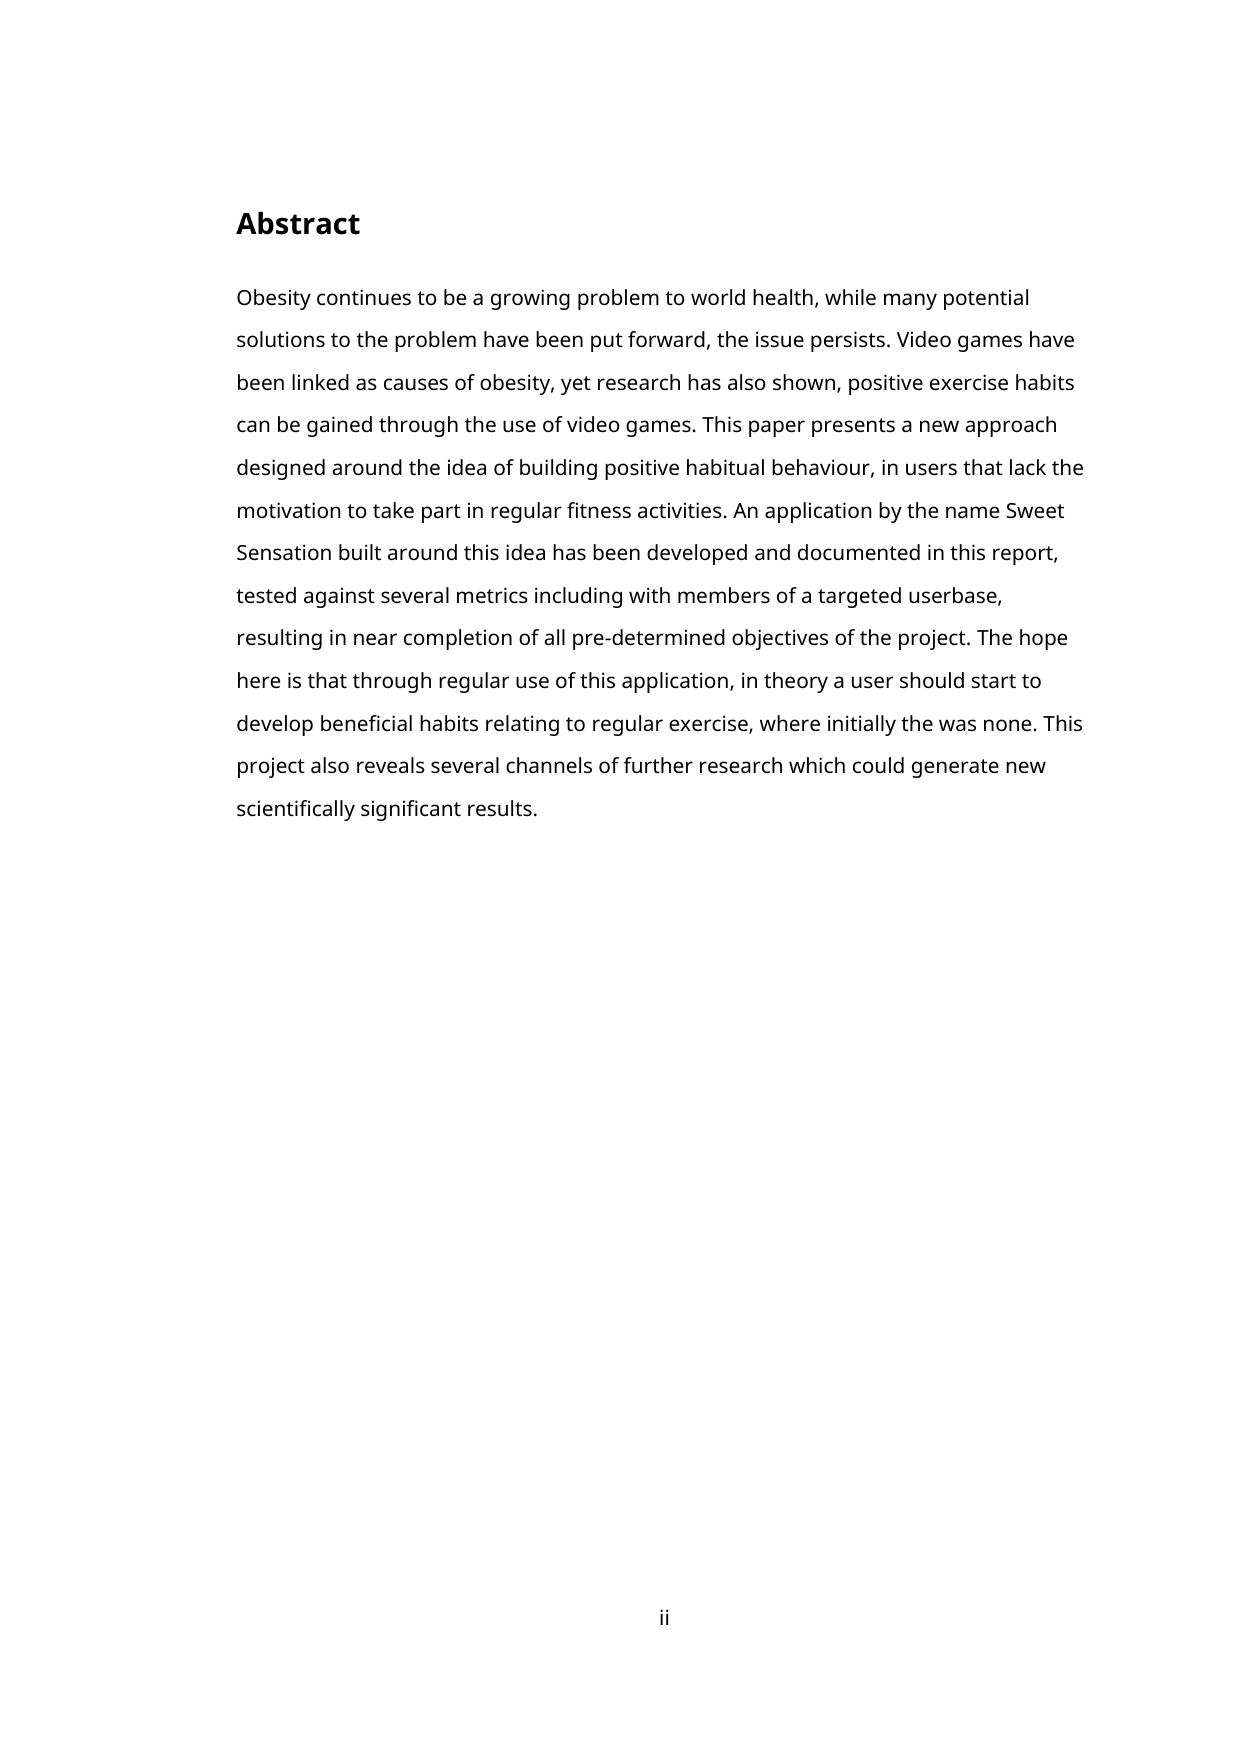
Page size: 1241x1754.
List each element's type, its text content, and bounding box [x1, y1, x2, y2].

subtitle Abstract [236, 203, 1092, 243]
text Obesity continues to be a growing problem to world health, while many potential solutions to the problem have been put forward, the issue persists. Video games have been linked as causes of obesity, yet research has also shown, positive exercise habits can be gained through the use of video games. This paper presents a new approach designed around the idea of building positive habitual behaviour, in users that lack the motivation to take part in regular fitness activities. An application by the name Sweet Sensation built around this idea has been developed and documented in this report, tested against several metrics including with members of a targeted userbase, resulting in near completion of all pre-determined objectives of the project. The hope here is that through regular use of this application, in theory a user should start to develop beneficial habits relating to regular exercise, where initially the was none. This project also reveals several channels of further research which could generate new scientifically significant results. [236, 283, 1092, 822]
